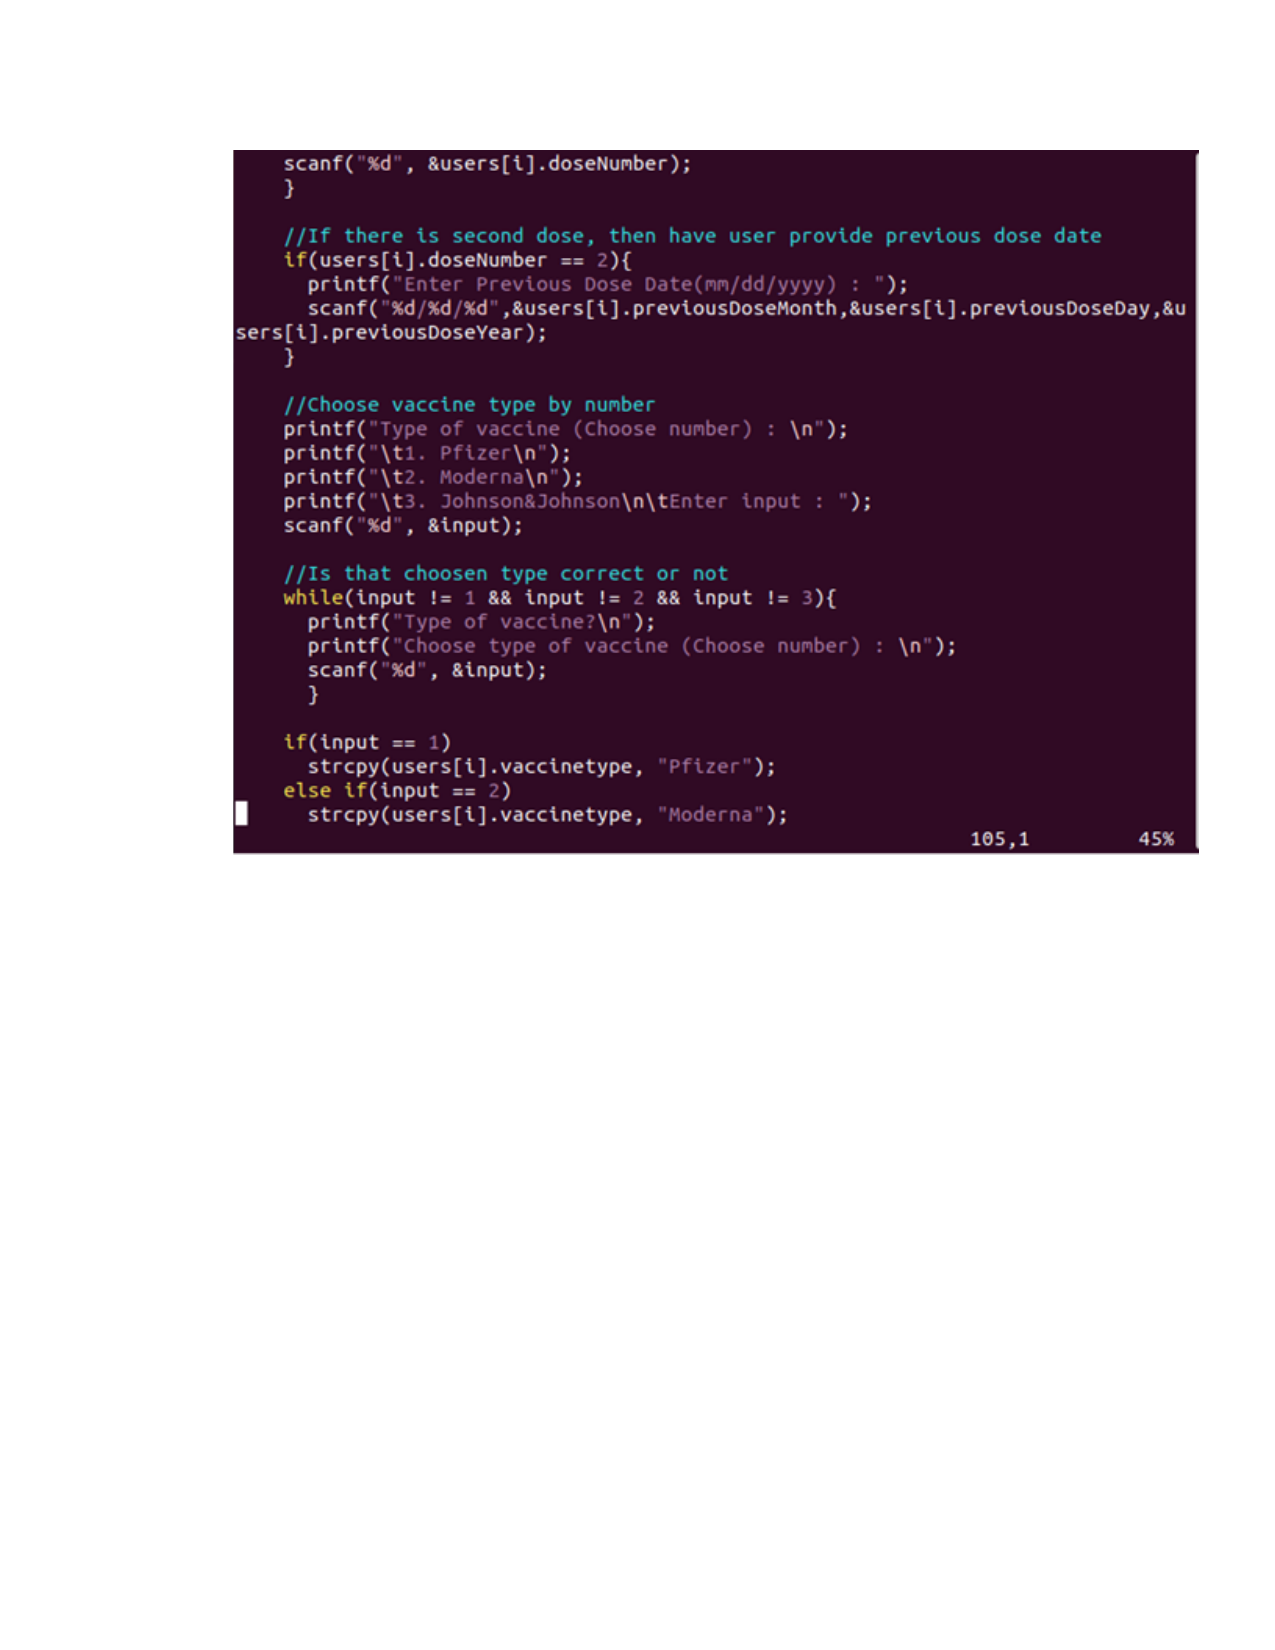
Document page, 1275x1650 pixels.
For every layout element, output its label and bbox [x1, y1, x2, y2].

picture [233, 150, 1199, 855]
